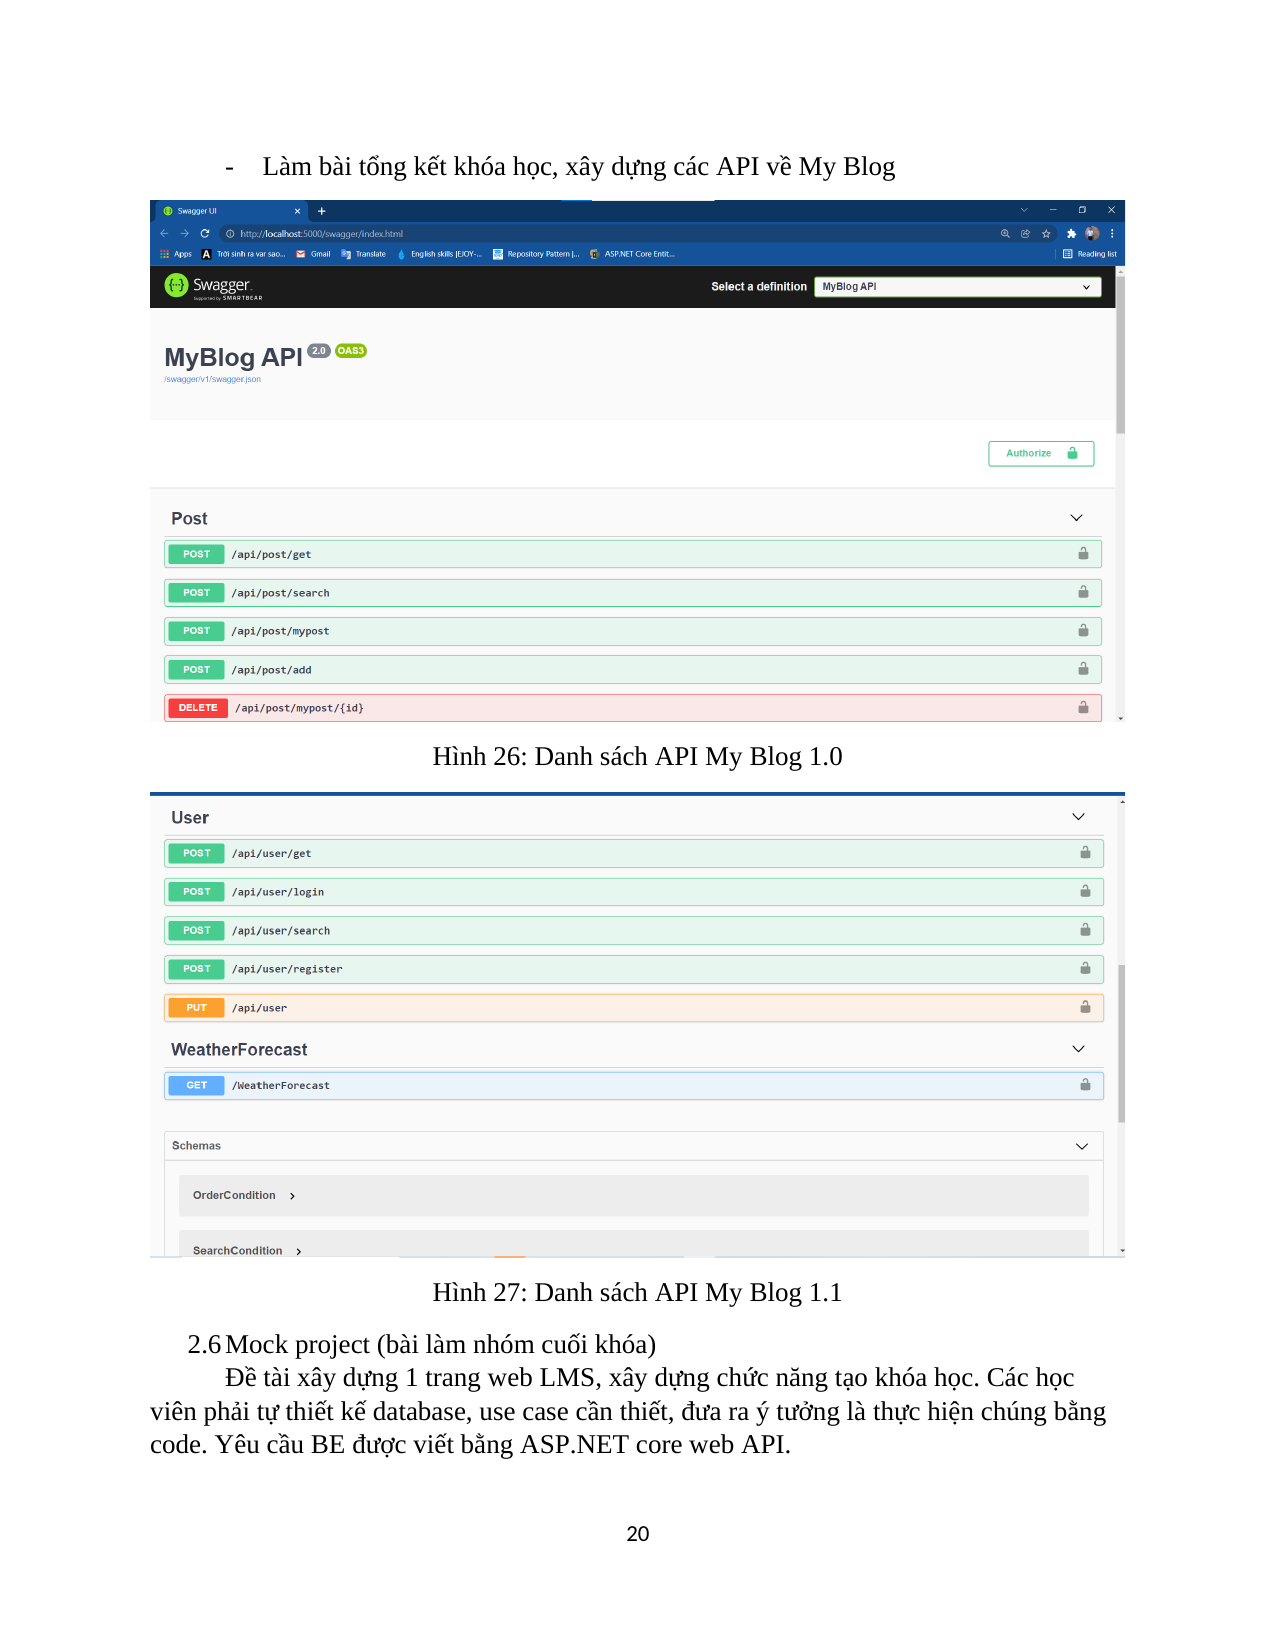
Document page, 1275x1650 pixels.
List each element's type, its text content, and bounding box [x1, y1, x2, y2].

subtitle Mock project (bài làm nhóm cuối khóa) [187, 1328, 1125, 1359]
list Làm bài tổng kết khóa học, xây dựng các API về My Blog [225, 150, 1125, 181]
text Hình 26: Danh sách API My Blog 1.0 [150, 740, 1125, 771]
picture [150, 200, 1125, 722]
text Đề tài xây dựng 1 trang web LMS, xây dựng chức năng tạo khóa học. Các học viên phải tự thiết kế database, use case cần thiết, đưa ra ý tưởng là thực hiện chúng bằng code. Yêu cầu BE được viết bằng ASP.NET core web API. [150, 1362, 1125, 1460]
picture [150, 792, 1125, 1258]
text Hình 27: Danh sách API My Blog 1.1 [150, 1276, 1125, 1307]
